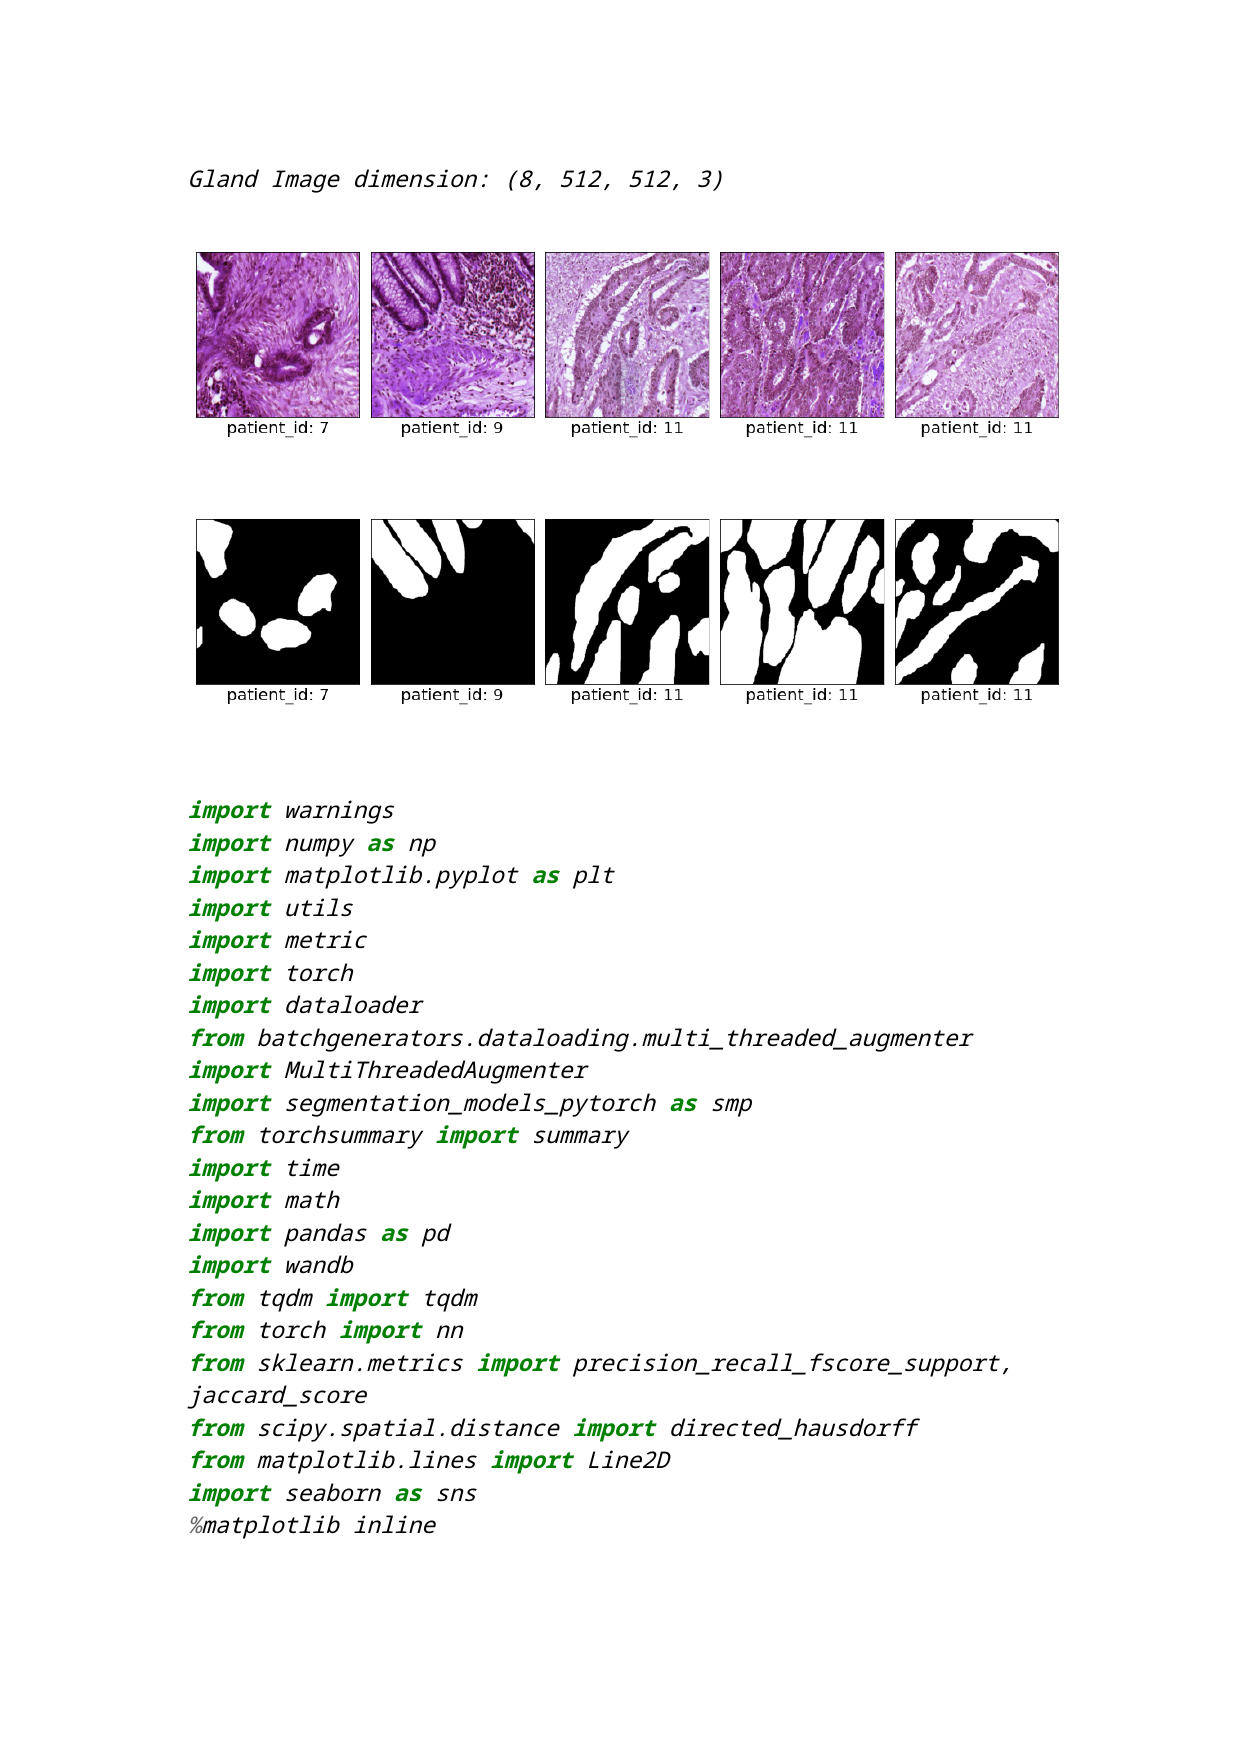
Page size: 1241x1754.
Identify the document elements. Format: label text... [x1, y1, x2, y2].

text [187, 162, 1053, 227]
text import warnings import numpy as np import matplotlib.pyplot as plt import utils import metric import torch import dataloader from batchgenerators.dataloading.multi_threaded_augmenter import MultiThreadedAugmenter import segmentation_models_pytorch as smp from torchsummary import summary import time import math import pandas as pd import wandb from tqdm import tqdm from torch import nn from sklearn.metrics import precision_recall_fscore_support, jaccard_score from scipy.spatial.distance import directed_hausdorff from matplotlib.lines import Line2D import seaborn as sns %matplotlib inline [187, 794, 1053, 1541]
picture [187, 247, 1063, 442]
picture [187, 515, 1063, 709]
